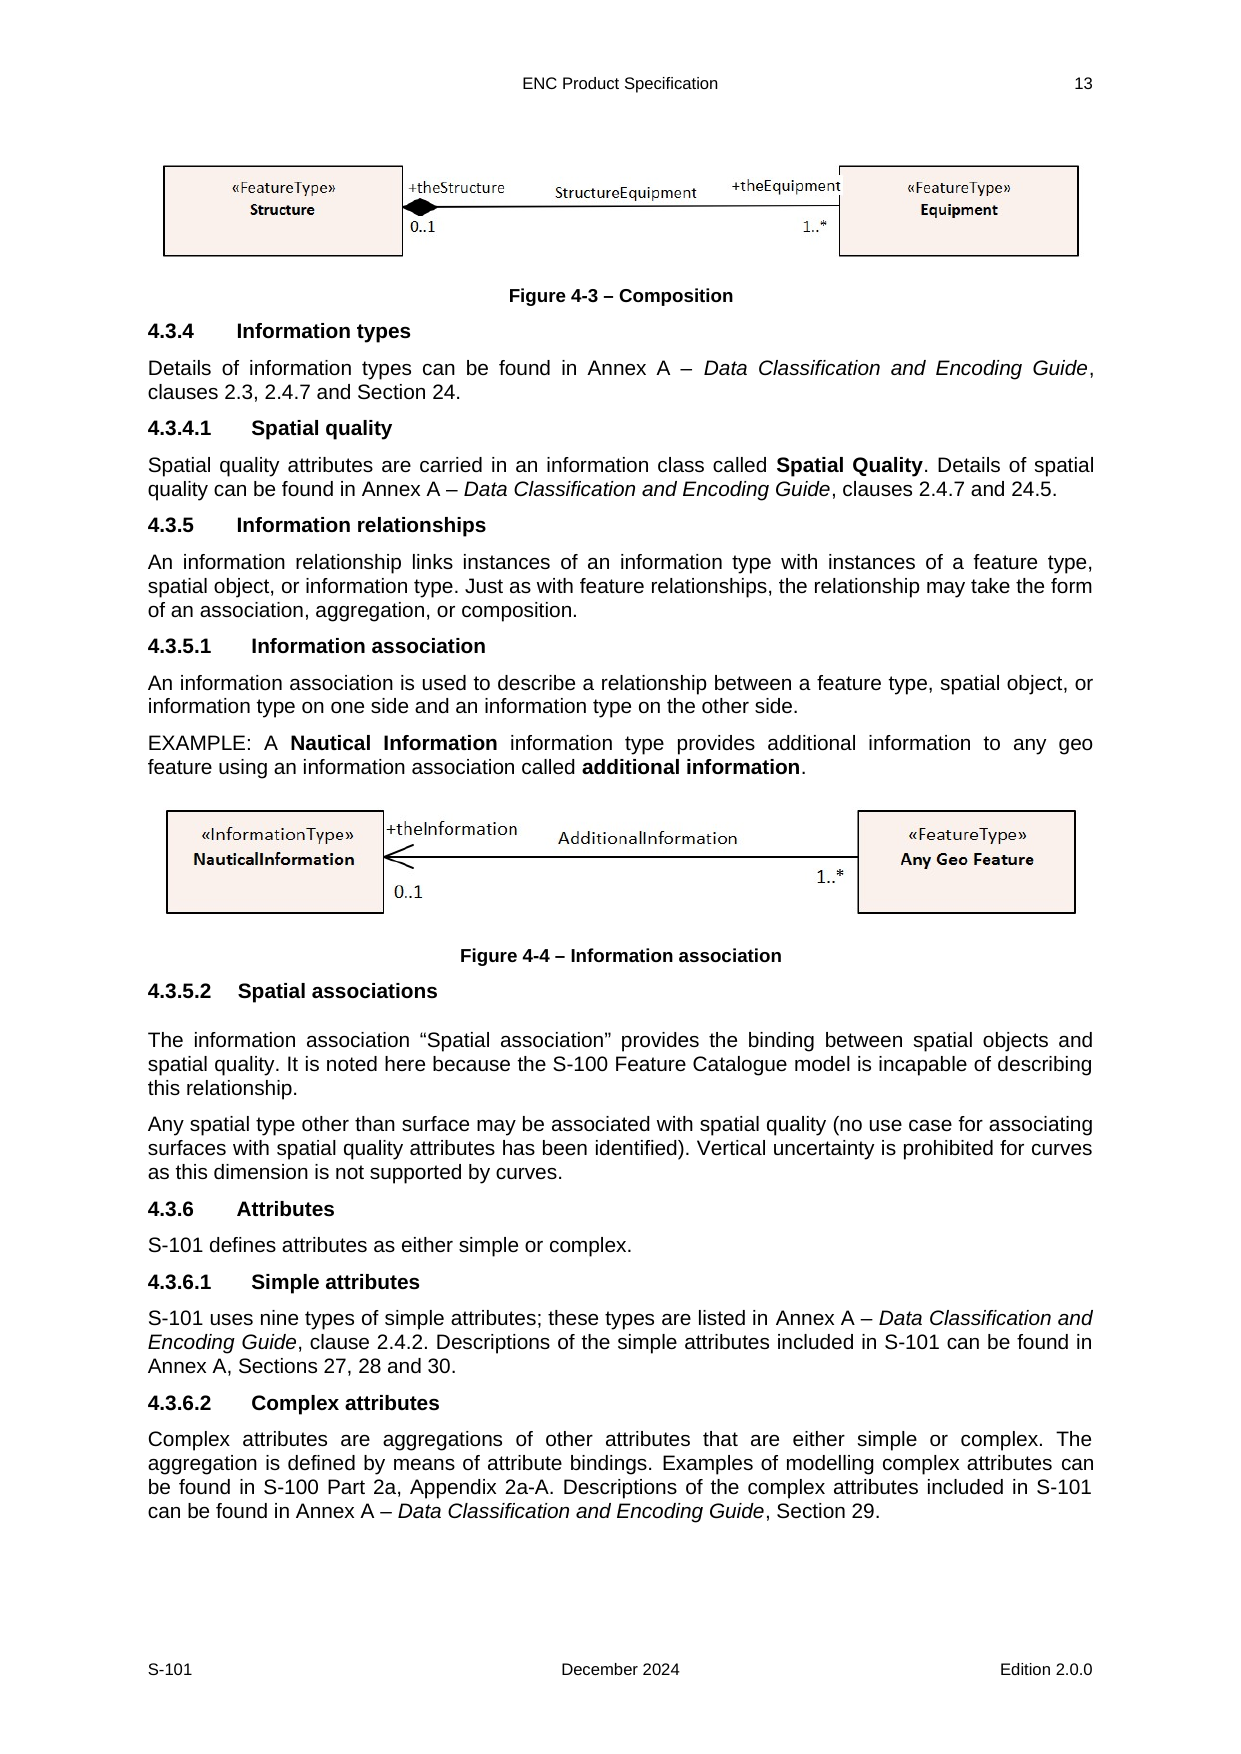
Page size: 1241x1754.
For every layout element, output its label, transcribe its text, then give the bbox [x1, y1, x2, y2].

text Complex attributes are aggregations of other attributes that are either simple or complex. The aggregation is defined by means of attribute bindings. Examples of modelling complex attributes can be found in S-100 Part 2a, Appendix 2a-A. Descriptions of the complex attributes included in S-101 can be found in Annex A – Data Classification and Encoding Guide, Section 29. [148, 1427, 1094, 1523]
text Figure 4-4 – Information association [148, 945, 1094, 966]
text An information relationship links instances of an information type with instances of a feature type, spatial object, or information type. Just as with feature relationships, the relationship may take the form of an association, aggregation, or composition. [148, 549, 1094, 621]
subtitle Information types [148, 319, 1094, 343]
text EXAMPLE: A Nautical Information information type provides additional information to any geo feature using an information association called additional information. [148, 731, 1094, 779]
text Any spatial type other than surface may be associated with spatial quality (no use case for associating surfaces with spatial quality attributes has been identified). Vertical uncertainty is prohibited for curves as this dimension is not supported by curves. [148, 1112, 1094, 1184]
picture [147, 791, 1095, 933]
text Spatial quality attributes are carried in an information class called Spatial Quality. Details of spatial quality can be found in Annex A – Data Classification and Encoding Guide, clauses 2.4.7 and 24.5. [148, 453, 1094, 501]
subtitle Spatial quality [148, 416, 1094, 440]
subtitle Complex attributes [148, 1390, 1094, 1414]
subtitle Information relationships [148, 513, 1094, 537]
subtitle Information association [148, 634, 1094, 658]
text The information association “Spatial association” provides the binding between spatial objects and spatial quality. It is noted here because the S-100 Feature Catalogue model is incapable of describing this relationship. [148, 1028, 1094, 1100]
picture [147, 150, 1095, 273]
text S-101 defines attributes as either simple or complex. [148, 1233, 1094, 1257]
text Figure 4-3 – Composition [148, 285, 1094, 307]
subtitle Spatial associations [148, 979, 1094, 1003]
subtitle Attributes [148, 1197, 1094, 1221]
text Details of information types can be found in Annex A – Data Classification and Encoding Guide, clauses 2.3, 2.4.7 and Section 24. [148, 356, 1094, 404]
text An information association is used to describe a relationship between a feature type, spatial object, or information type on one side and an information type on the other side. [148, 670, 1094, 718]
text S-101 uses nine types of simple attributes; these types are listed in Annex A – Data Classification and Encoding Guide, clause 2.4.2. Descriptions of the simple attributes included in S-101 can be found in Annex A, Sections 27, 28 and 30. [148, 1306, 1094, 1378]
subtitle Simple attributes [148, 1269, 1094, 1293]
